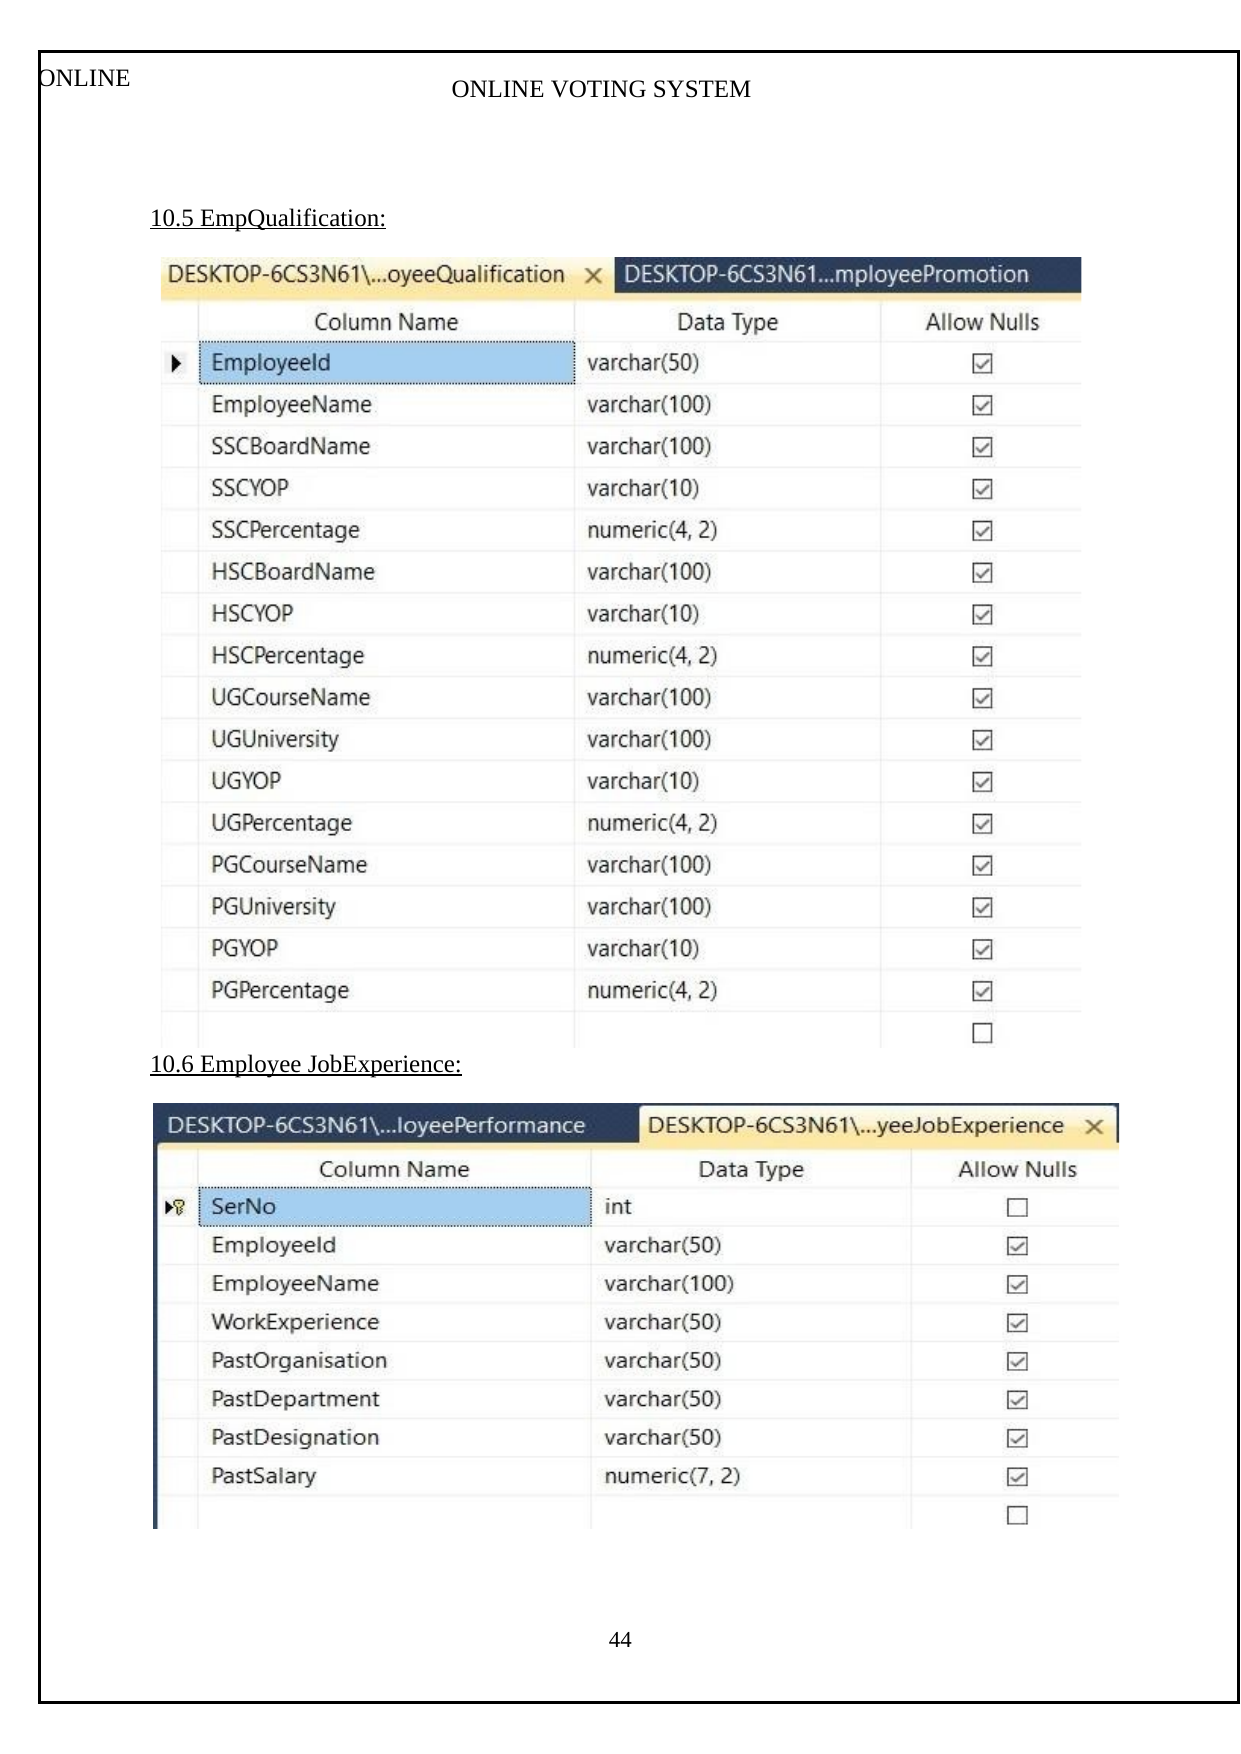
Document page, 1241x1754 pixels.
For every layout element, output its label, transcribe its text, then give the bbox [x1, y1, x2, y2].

picture [153, 1103, 1120, 1529]
picture [160, 257, 1082, 1048]
list EmpQualification: [150, 203, 1237, 232]
